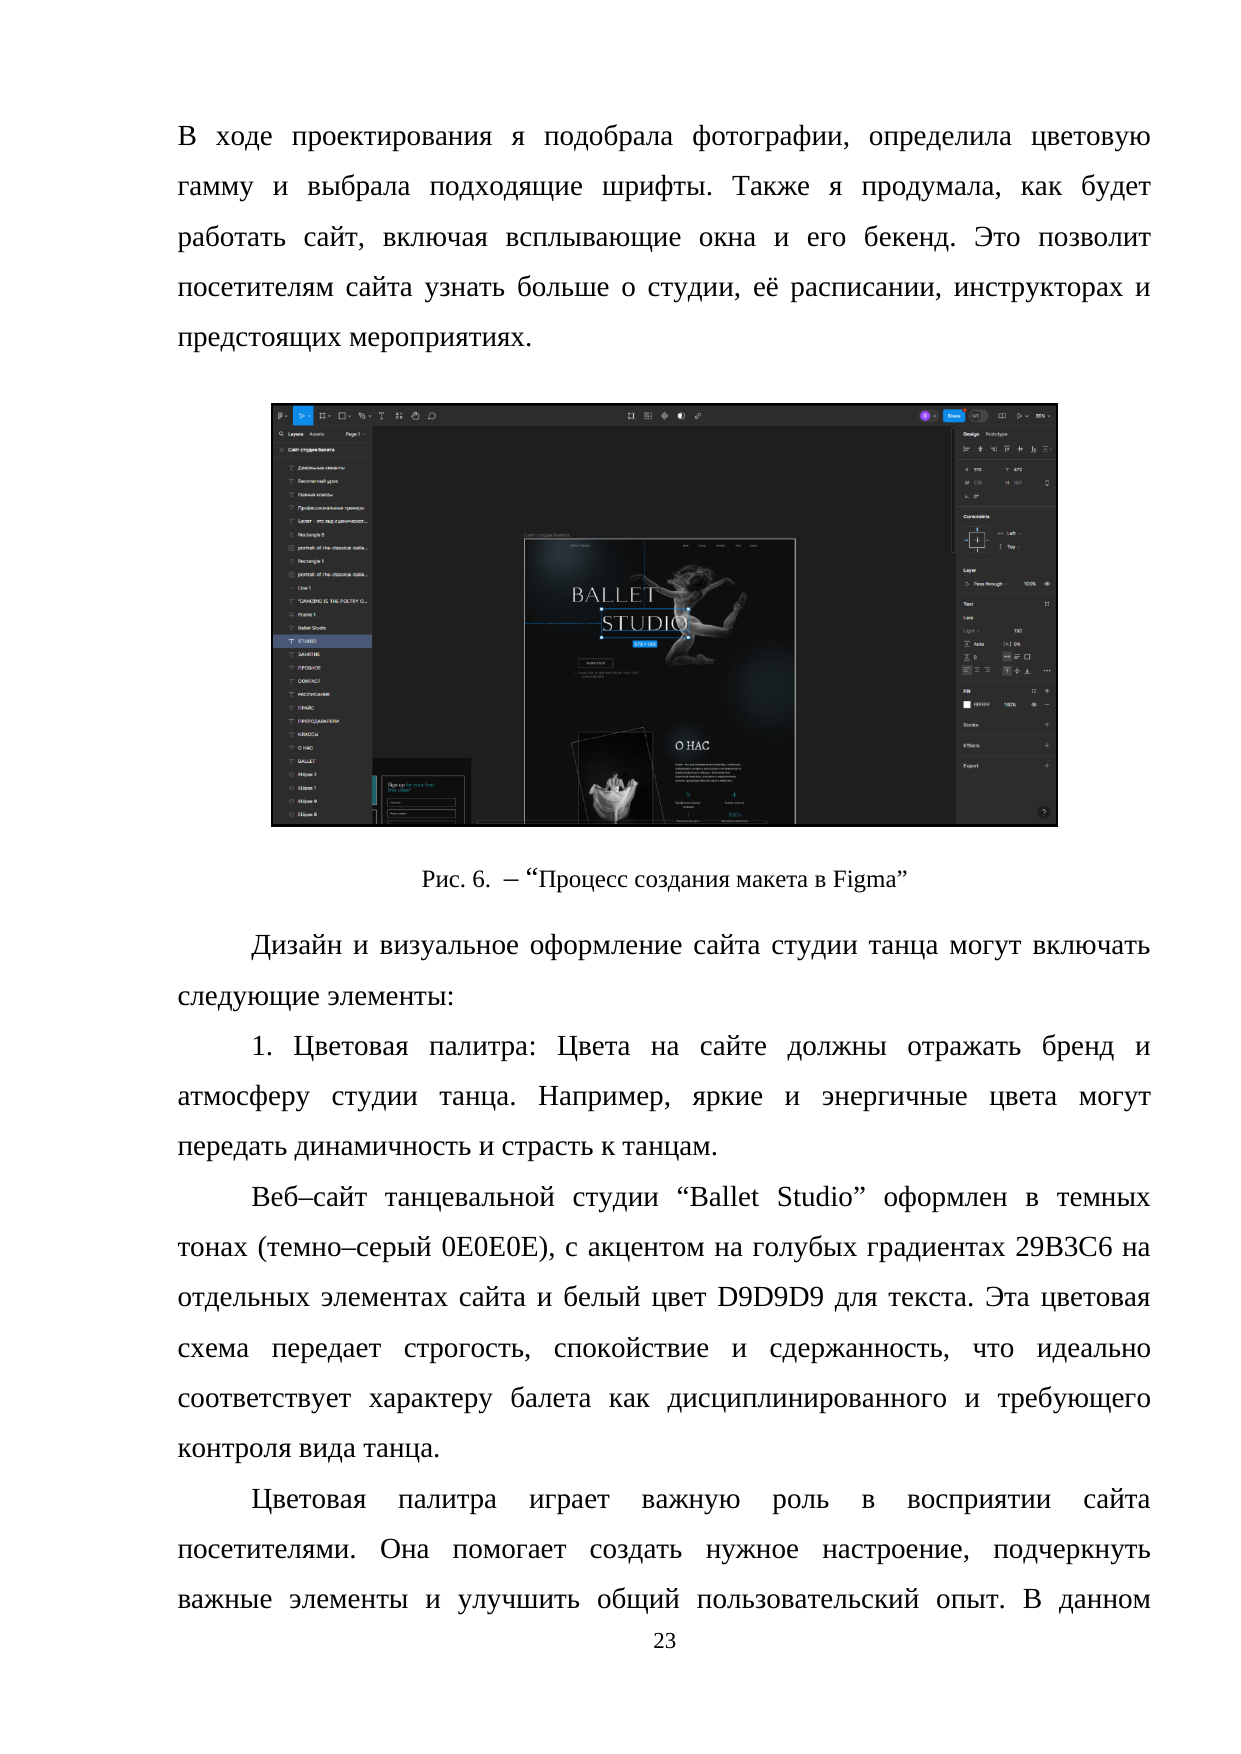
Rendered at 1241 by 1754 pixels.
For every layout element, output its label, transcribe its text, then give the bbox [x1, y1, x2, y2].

text Веб–сайт танцевальной студии “Ballet Studio” оформлен в темных тонах (темно–серый 0E0E0E), с акцентом на голубых градиентах 29B3C6 на отдельных элементах сайта и белый цвет D9D9D9 для текста. Эта цветовая схема передает строгость, спокойствие и сдержанность, что идеально соответствует характеру балета как дисциплинированного и требующего контроля вида танца. [177, 1179, 1152, 1464]
text Дизайн и визуальное оформление сайта студии танца могут включать следующие элементы: [177, 927, 1152, 1011]
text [177, 118, 1152, 353]
text Рис. 6. – “Процесс создания макета в Figma” [177, 860, 1152, 894]
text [177, 1481, 1152, 1615]
picture [273, 405, 1056, 824]
text 1. Цветовая палитра: Цвета на сайте должны отражать бренд и атмосферу студии танца. Например, яркие и энергичные цвета могут передать динамичность и страсть к танцам. [177, 1028, 1152, 1162]
